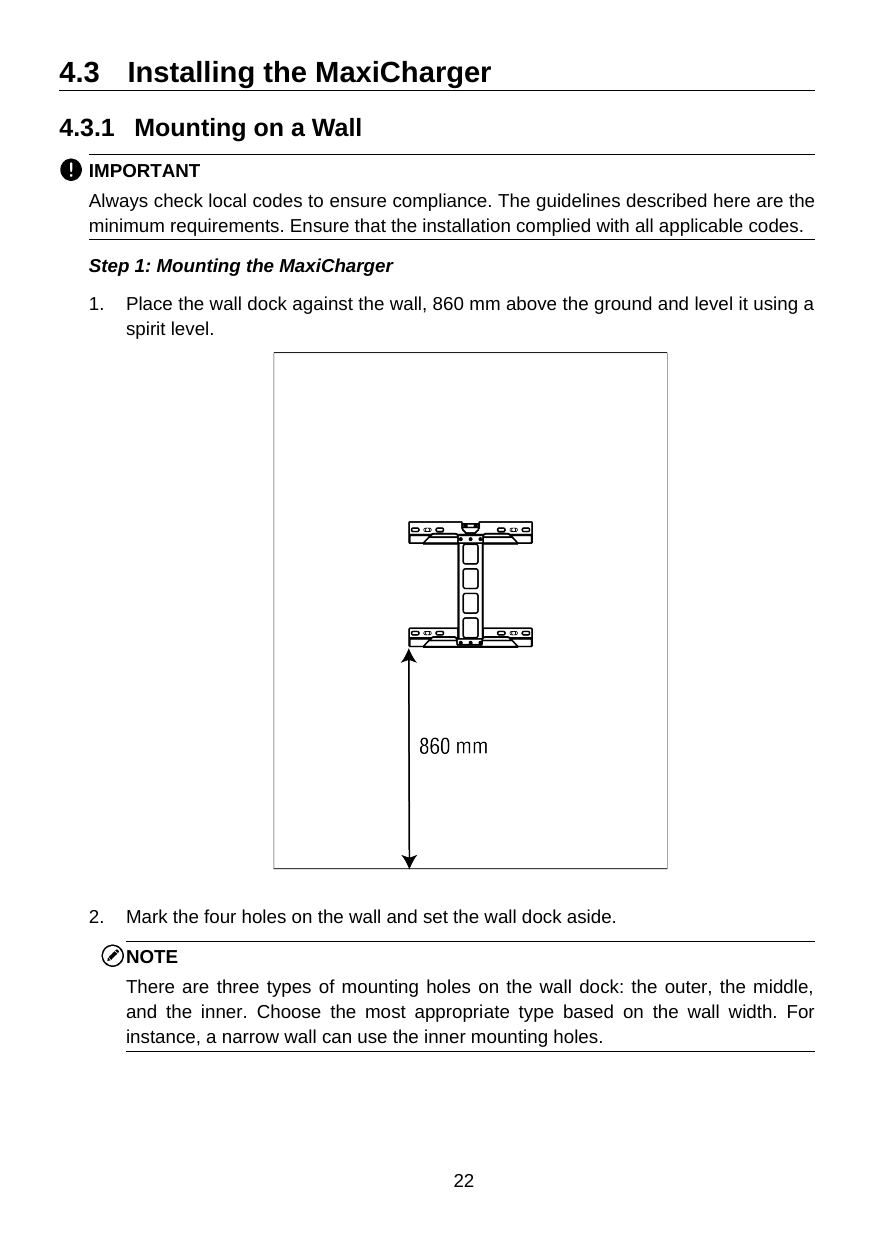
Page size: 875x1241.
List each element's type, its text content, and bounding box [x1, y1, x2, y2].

picture [273, 352, 668, 870]
subtitle Mounting on a Wall [59, 116, 815, 141]
picture [59, 157, 83, 182]
list Place the wall dock against the wall, 860 mm above the ground and level it using a spirit level. [89, 290, 815, 340]
text There are three types of mounting holes on the wall dock: the outer, the middle, and the inner. Choose the most appropriate type based on the wall width. For instance, a narrow wall can use the inner mounting holes. [126, 971, 815, 1051]
text Step 1: Mounting the MaxiCharger [89, 253, 815, 278]
picture [100, 943, 125, 968]
subtitle Installing the MaxiCharger [59, 59, 815, 90]
text Always check local codes to ensure compliance. The guidelines described here are the minimum requirements. Ensure that the installation complied with all applicable codes. [89, 184, 815, 239]
text IMPORTANT [89, 155, 815, 182]
text NOTE [126, 942, 815, 969]
list Mark the four holes on the wall and set the wall dock aside. [89, 903, 815, 928]
